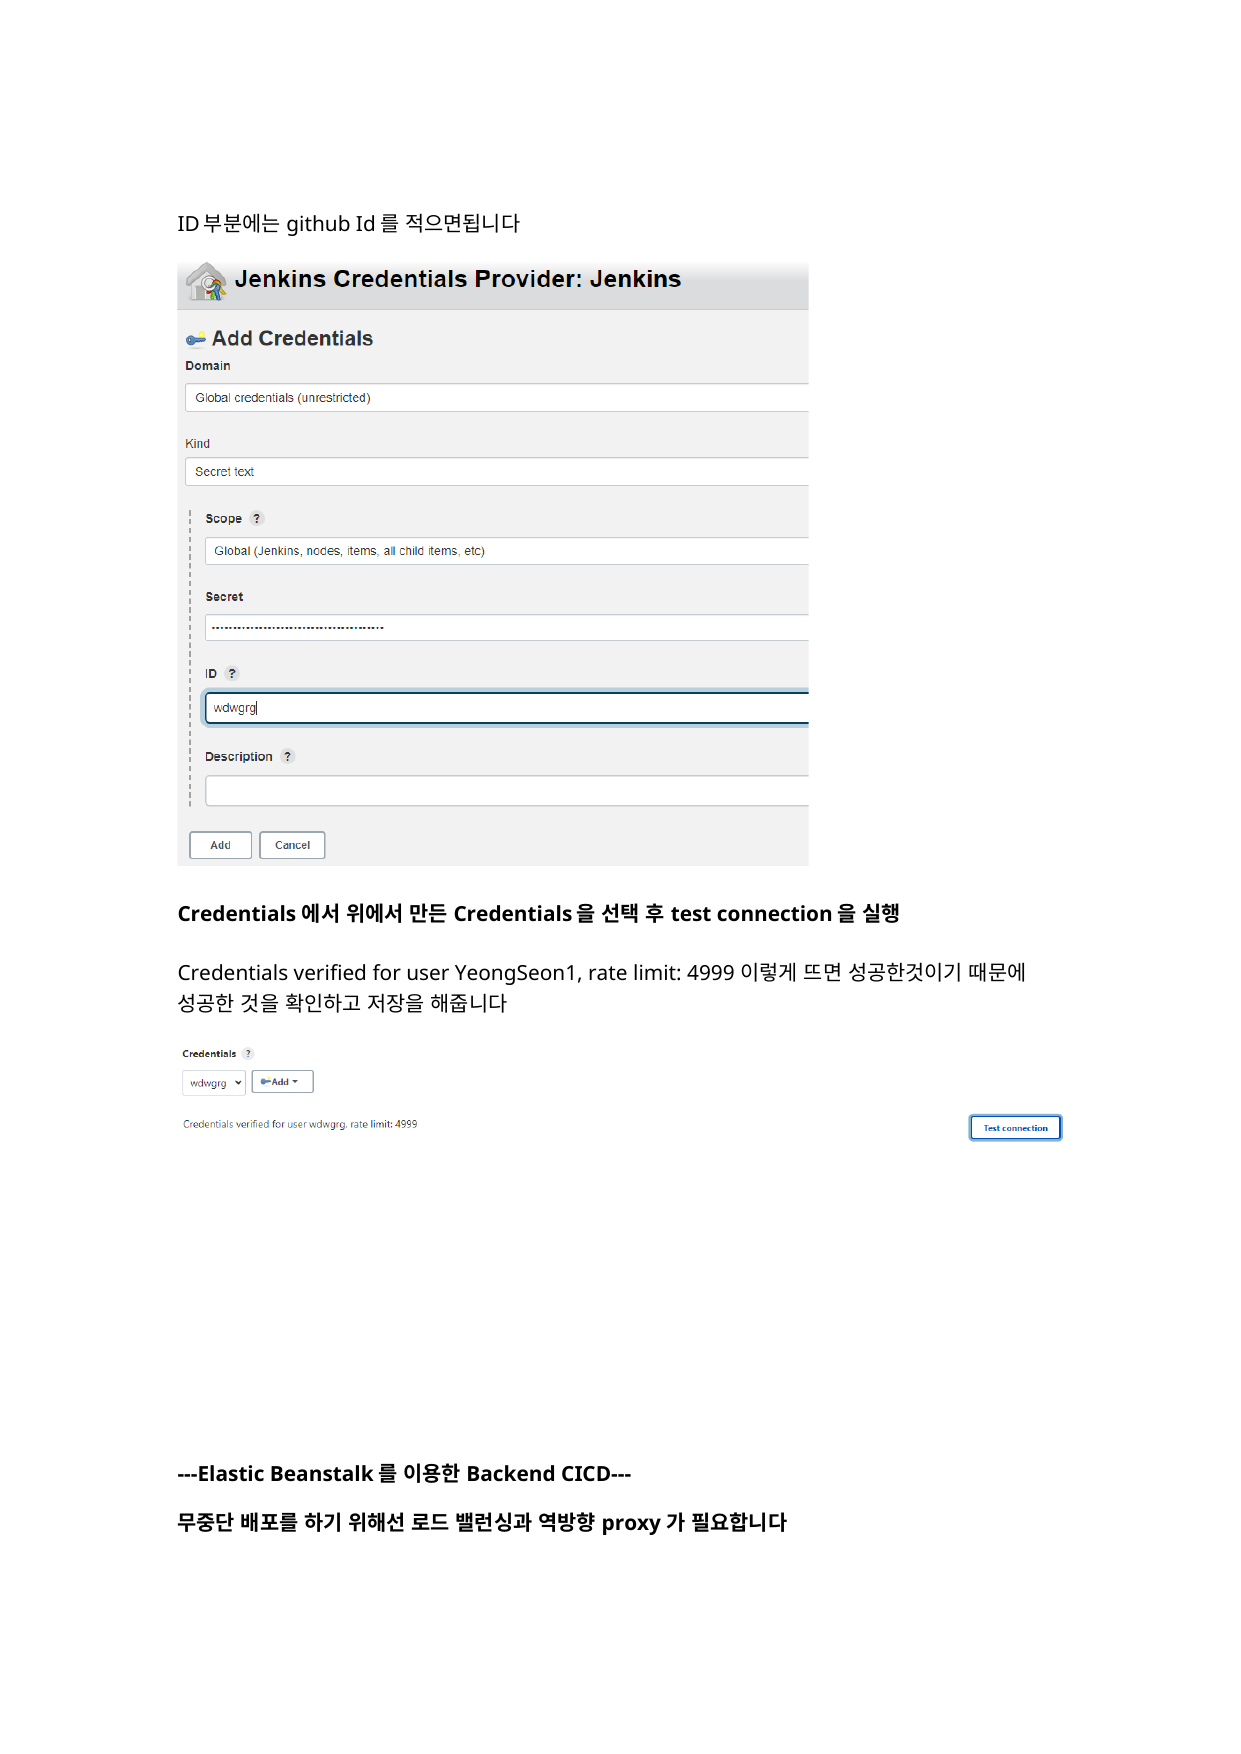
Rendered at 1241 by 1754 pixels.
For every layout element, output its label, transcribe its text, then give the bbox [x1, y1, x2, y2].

text ID부분에는 github Id를 적으면됩니다 [177, 207, 1063, 237]
text 무중단 배포를 하기 위해선 로드 밸런싱과 역방향 proxy 가 필요합니다 [177, 1507, 1063, 1537]
text Credentials 에서 위에서 만든 Credentials을 선택 후 test connection을 실행 [177, 897, 1063, 927]
text ---Elastic Beanstalk를 이용한 Backend CICD--- [177, 1457, 1063, 1487]
picture [177, 1046, 1063, 1155]
text Credentials verified for user YeongSeon1, rate limit: 4999 이렇게 뜨면 성공한것이기 때문에 성공한 것을 확인하고 저장을 해줍니다 [177, 957, 1063, 1017]
picture [177, 256, 809, 866]
